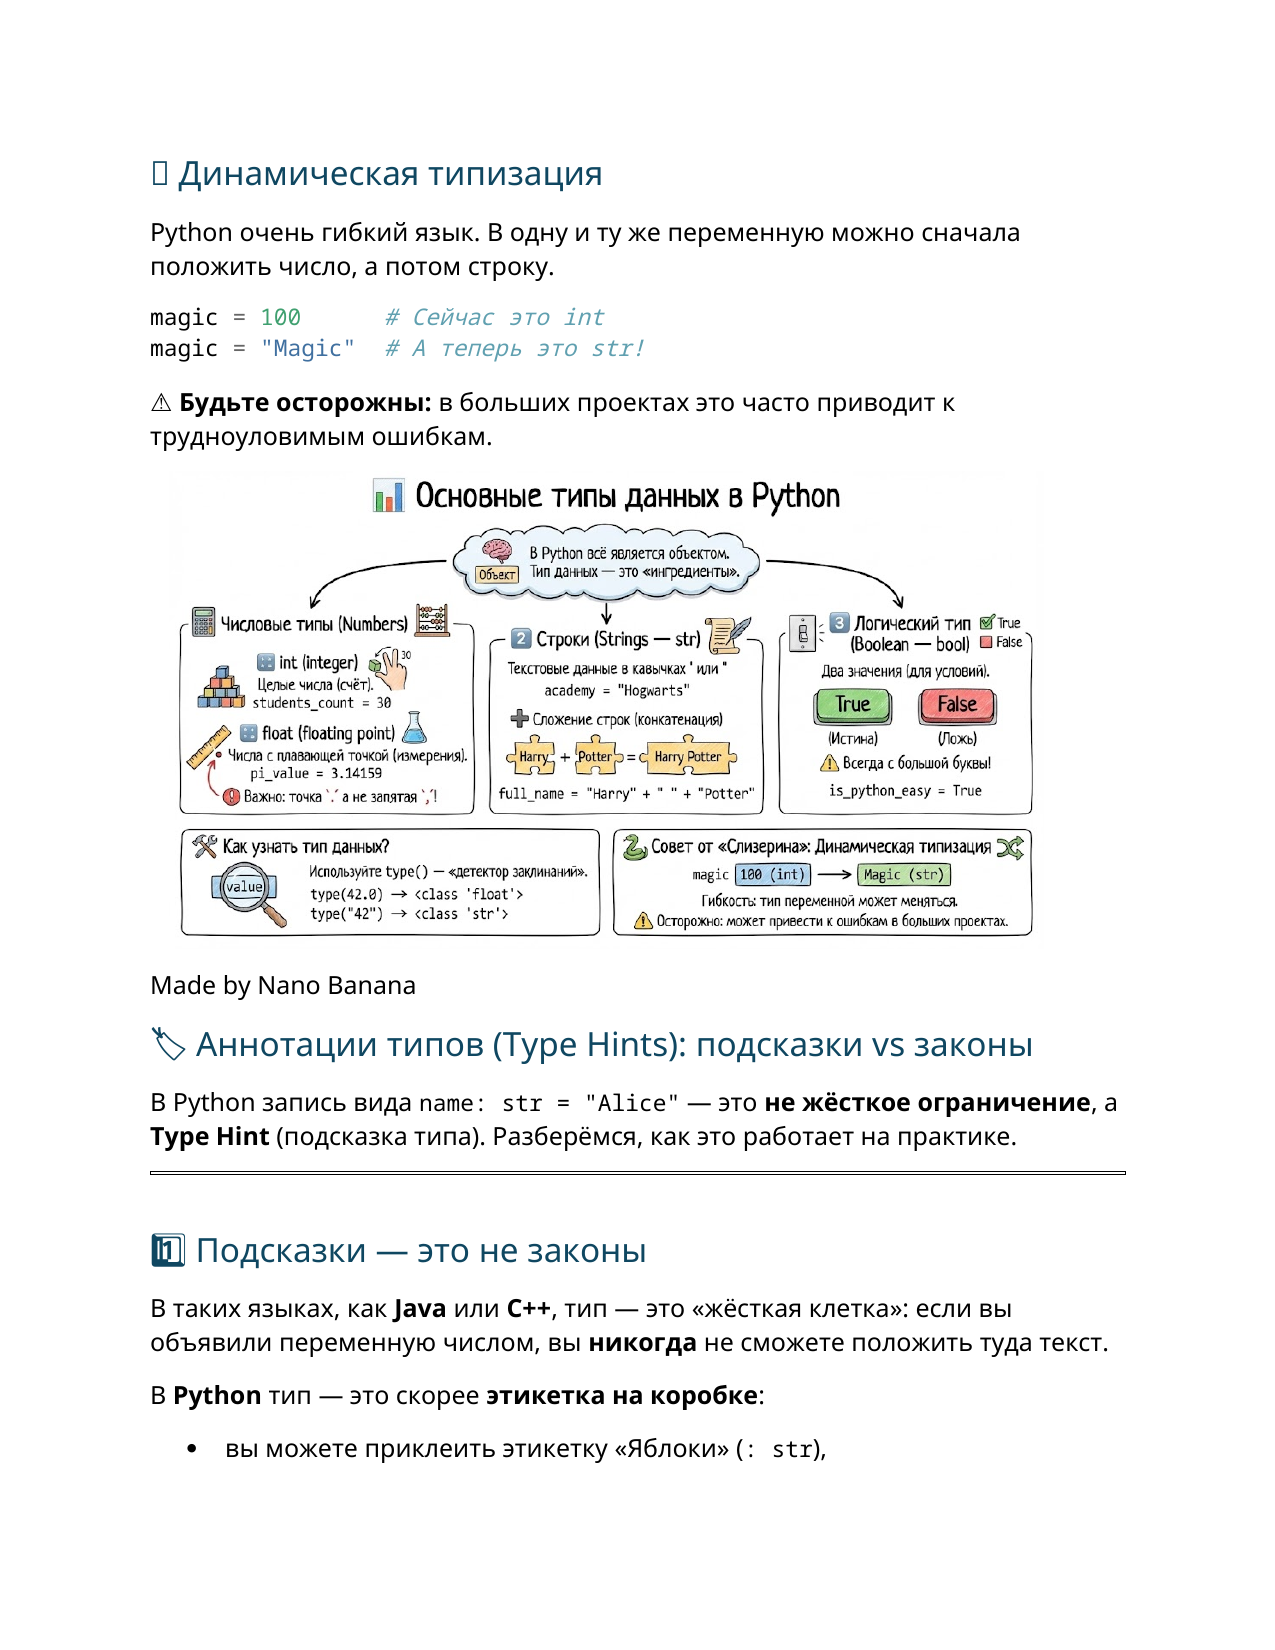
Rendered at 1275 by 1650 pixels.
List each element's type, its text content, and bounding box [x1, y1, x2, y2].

text В Python запись вида name: str = "Alice" — это не жёсткое ограничение, а Type Hint (подсказка типа). Разберёмся, как это работает на практике. [150, 1084, 1125, 1153]
text Made by Nano Banana [150, 968, 1125, 1002]
subtitle 1️⃣ Подсказки — это не законы [150, 1226, 1125, 1272]
list вы можете приклеить этикетку «Яблоки» (: str), [187, 1430, 1125, 1464]
text magic = 100 # Сейчас это int magic = "Magic" # А теперь это str! [150, 301, 1125, 363]
text Python очень гибкий язык. В одну и ту же переменную можно сначала положить число, а потом строку. [150, 214, 1125, 282]
text ⚠️ Будьте осторожны: в больших проектах это часто приводит к трудноуловимым ошибкам. [150, 384, 1125, 452]
subtitle 🐍 Динамическая типизация [150, 150, 1125, 195]
subtitle 🏷️ Аннотации типов (Type Hints): подсказки vs законы [150, 1020, 1125, 1066]
text В таких языках, как Java или C++, тип — это «жёсткая клетка»: если вы объявили переменную числом, вы никогда не сможете положить туда текст. [150, 1291, 1125, 1359]
picture [168, 471, 1044, 949]
text В Python тип — это скорее этикетка на коробке: [150, 1377, 1125, 1411]
